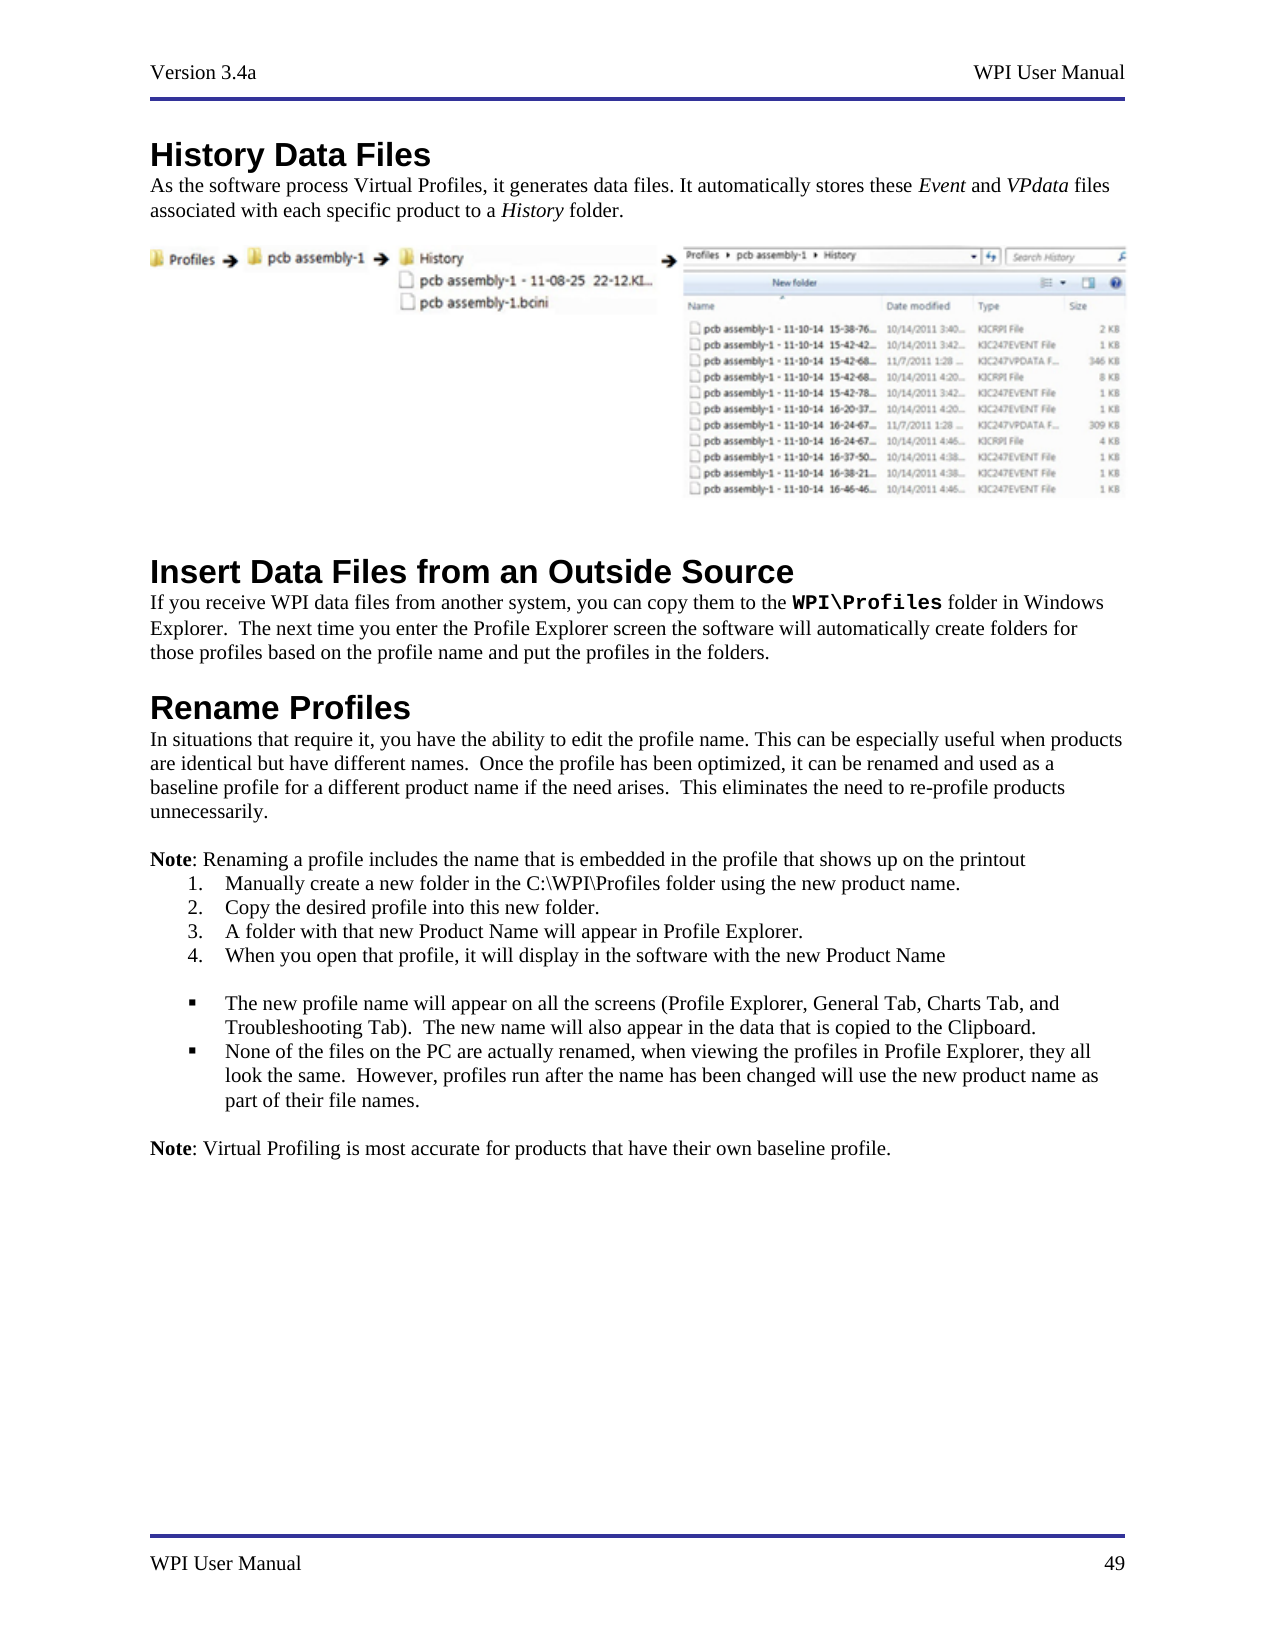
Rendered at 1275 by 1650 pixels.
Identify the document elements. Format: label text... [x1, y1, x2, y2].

text If you receive WPI data files from another system, you can copy them to the WPI\Profiles folder in Windows Explorer. The next time you enter the Profile Explorer screen the software will automatically create folders for those profiles based on the profile name and put the profiles in the folders. [150, 590, 1125, 664]
picture [150, 245, 1132, 504]
list Manually create a new folder in the C:\WPI\Profiles folder using the new product name. [187, 871, 1125, 895]
list The new profile name will appear on all the screens (Profile Explorer, General Tab, Charts Tab, and Troubleshooting Tab). The new name will also appear in the data that is copied to the Clipboard. [187, 991, 1125, 1039]
text Note: Renaming a profile includes the name that is embedded in the profile that shows up on the printout [150, 847, 1125, 871]
text Note: Virtual Profiling is most accurate for products that have their own baseline profile. [150, 1136, 1125, 1160]
subtitle Rename Profiles [150, 688, 1125, 727]
list None of the files on the PC are actually renamed, when viewing the profiles in Profile Explorer, they all look the same. However, profiles run after the name has been changed will use the new product name as part of their file names. [187, 1039, 1125, 1112]
text As the software process Virtual Profiles, it generates data files. It automatically stores these Event and VPdata files associated with each specific product to a History folder. [150, 173, 1125, 222]
list A folder with that new Product Name will appear in Profile Explorer. [187, 919, 1125, 943]
list When you open that profile, it will display in the software with the new Product Name [187, 943, 1125, 967]
list Copy the desired profile into this new folder. [187, 895, 1125, 919]
subtitle History Data Files [150, 135, 1125, 173]
text In situations that require it, you have the ability to edit the profile name. This can be especially useful when products are identical but have different names. Once the profile has been optimized, it can be renamed and used as a baseline profile for a different product name if the need arises. This eliminates the need to re-profile products unnecessarily. [150, 727, 1125, 823]
subtitle Insert Data Files from an Outside Source [150, 552, 1125, 590]
